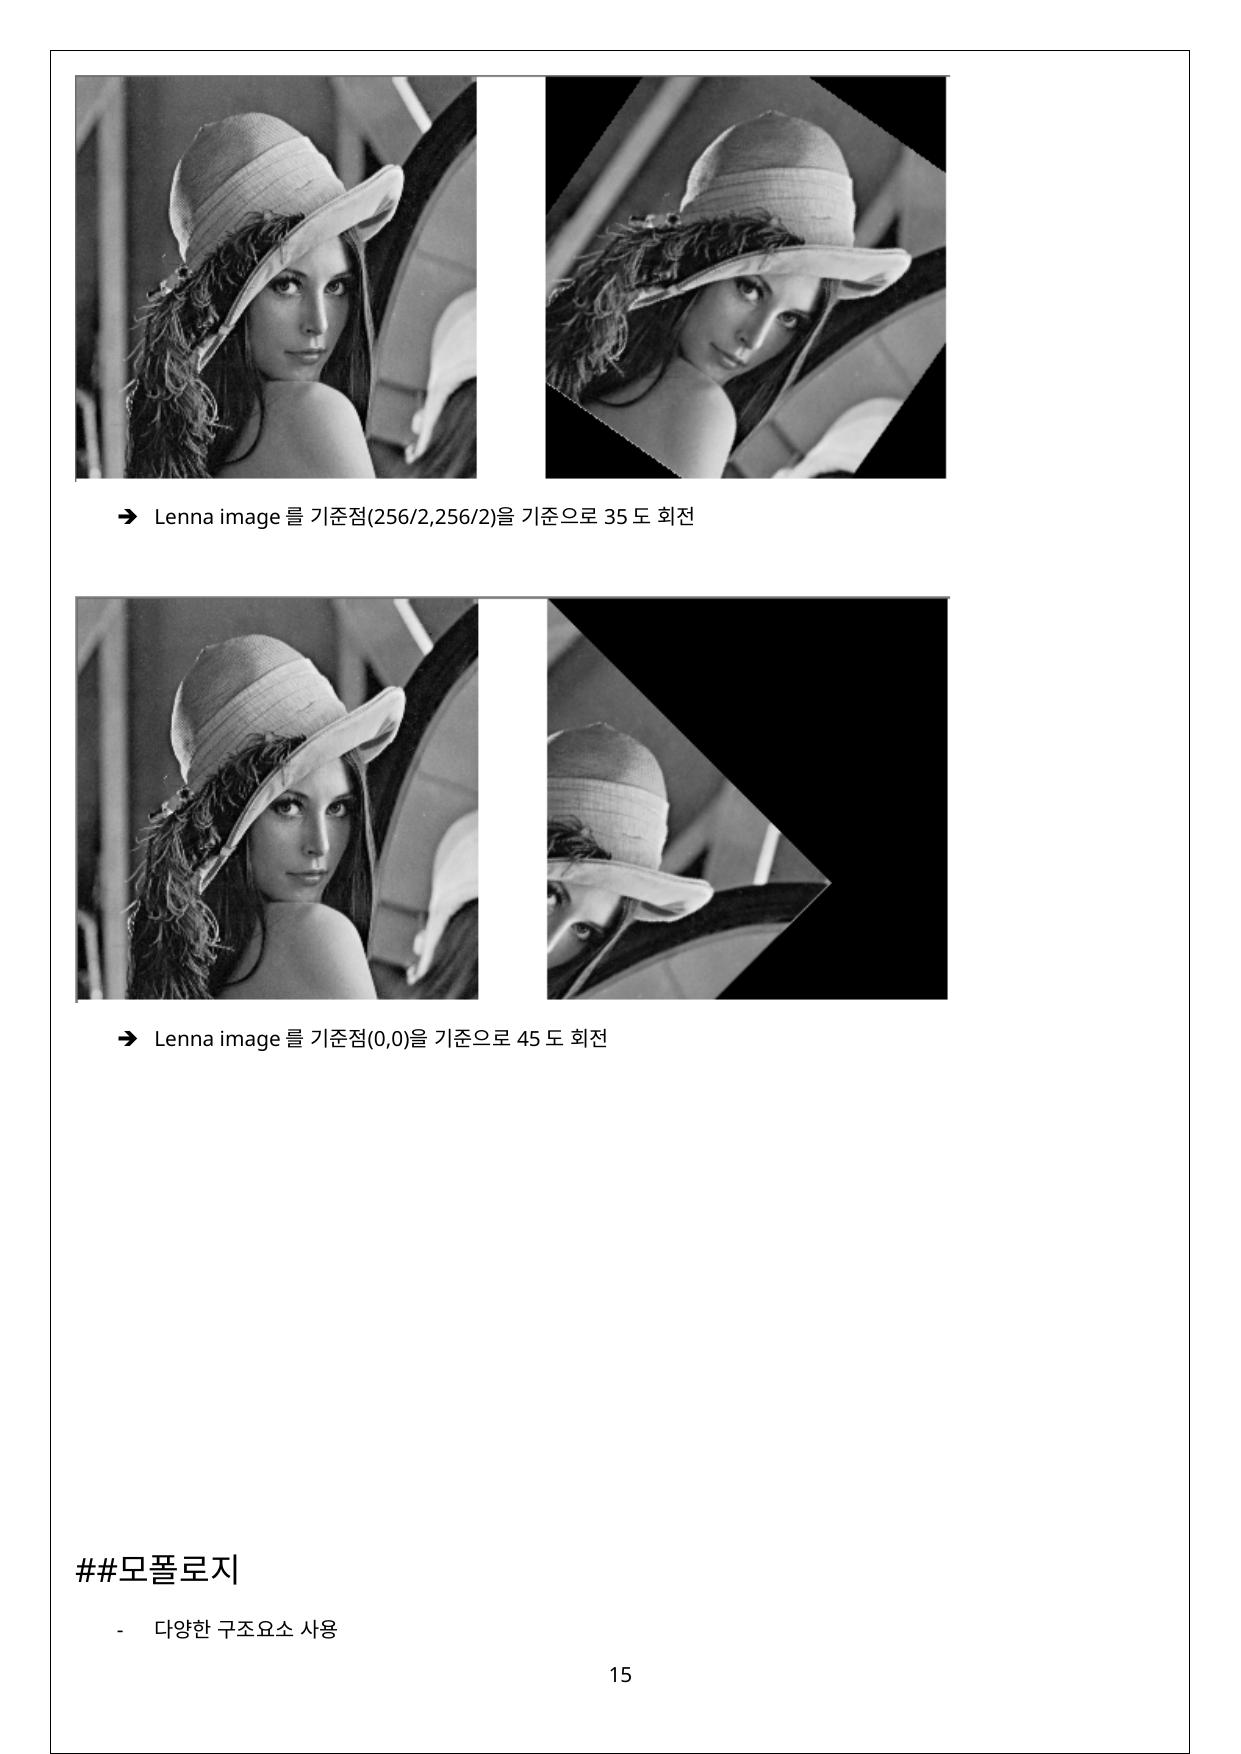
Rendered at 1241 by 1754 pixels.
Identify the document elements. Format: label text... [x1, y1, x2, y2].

list Lenna image를 기준점(0,0)을 기준으로 45도 회전 [117, 1022, 1165, 1052]
list 다양한 구조요소 사용 [117, 1613, 1165, 1643]
picture [75, 596, 951, 1003]
list Lenna image를 기준점(256/2,256/2)을 기준으로 35도 회전 [117, 500, 1165, 530]
picture [75, 75, 951, 482]
text ##모폴로지 [75, 1544, 1165, 1593]
